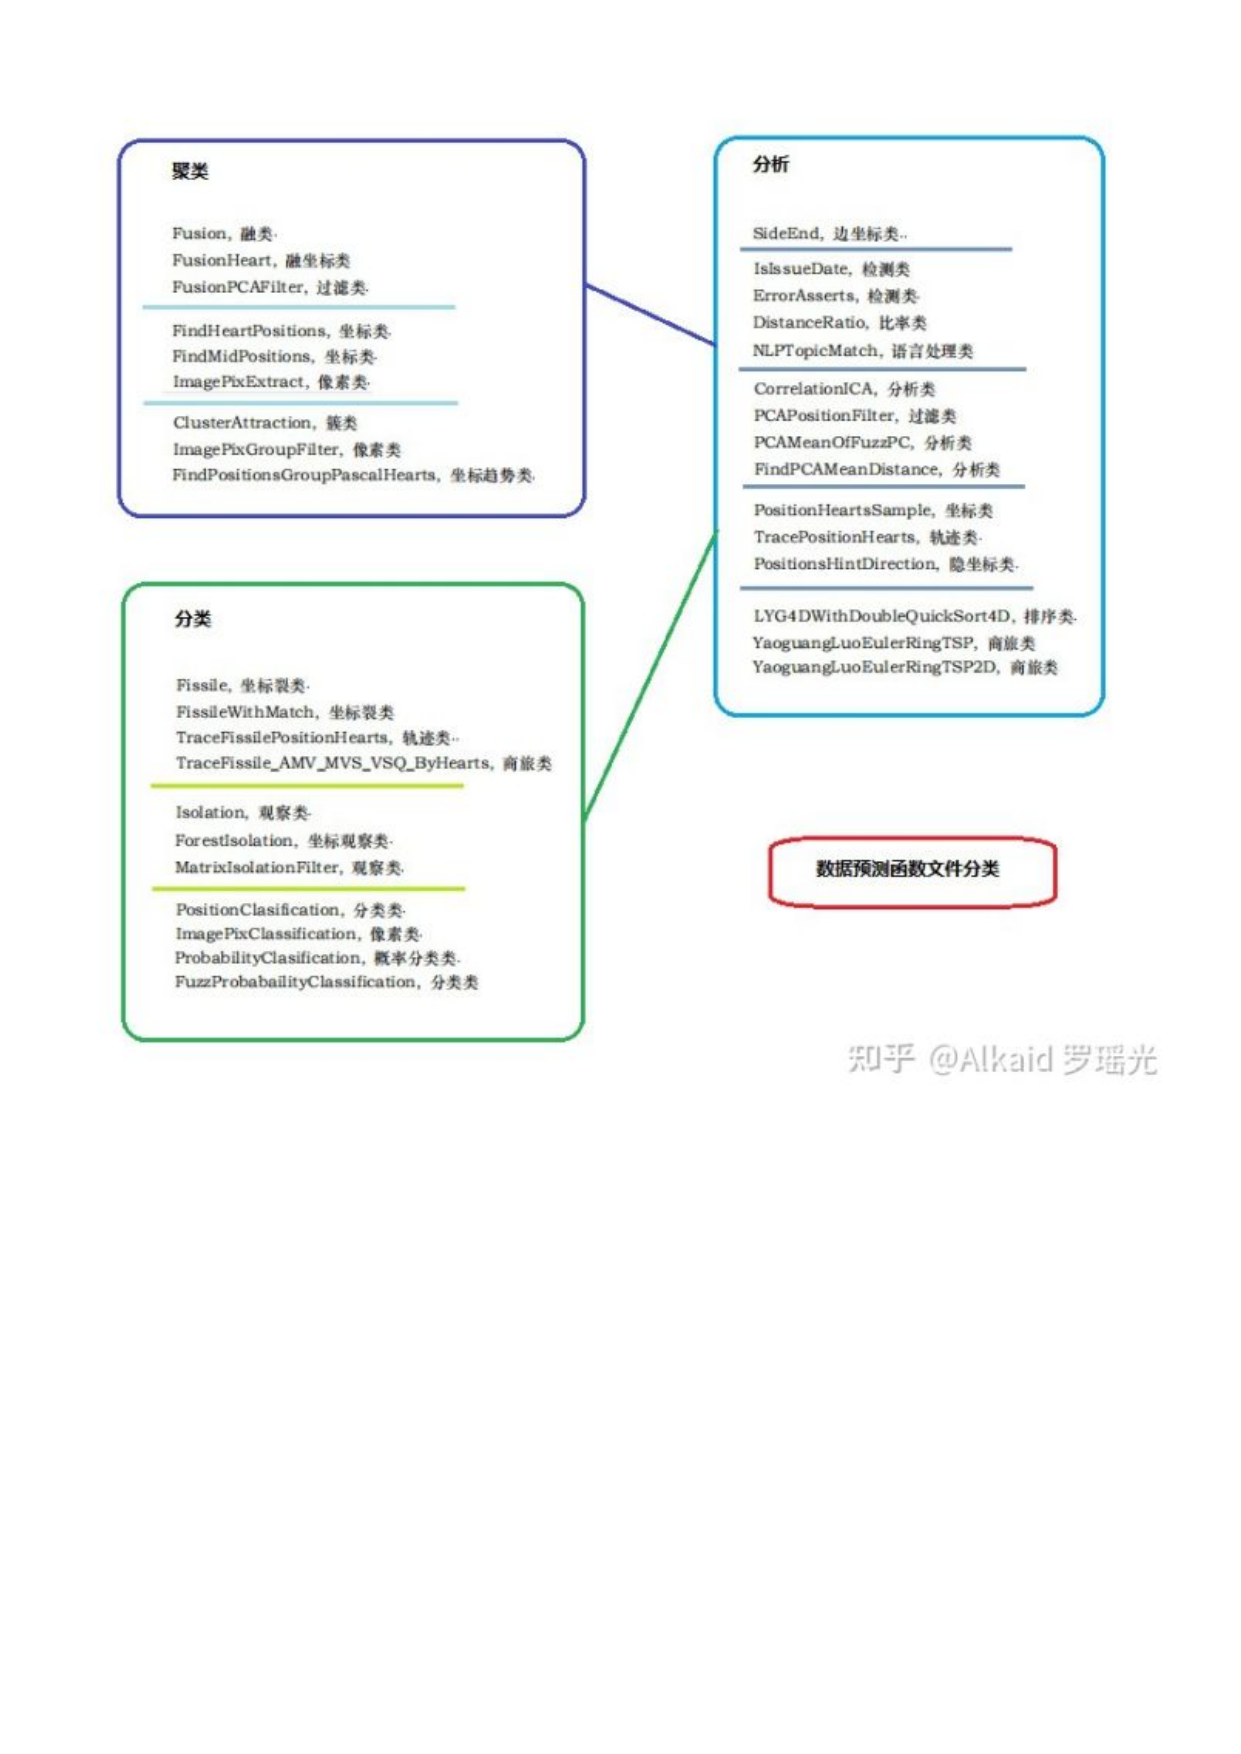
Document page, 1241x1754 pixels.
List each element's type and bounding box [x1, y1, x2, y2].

picture [75, 95, 1186, 1106]
